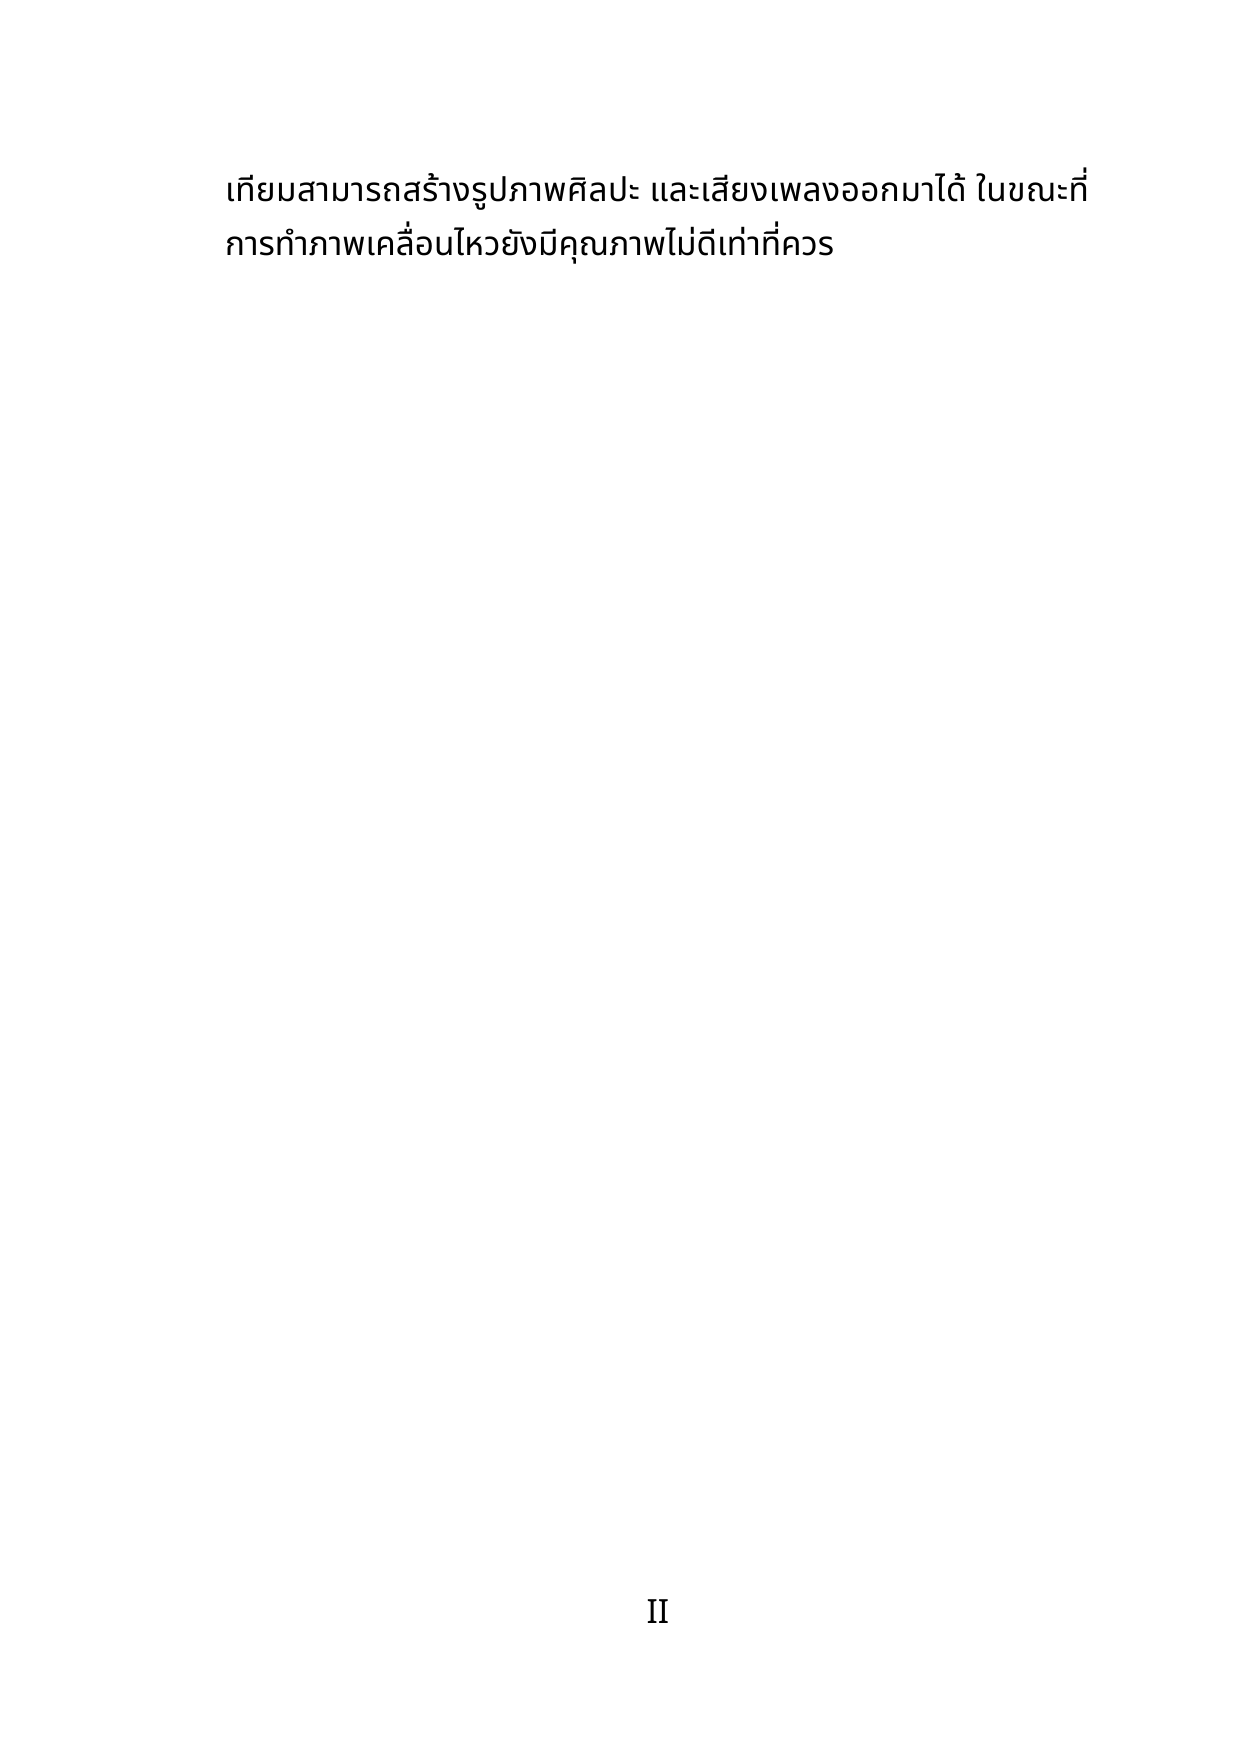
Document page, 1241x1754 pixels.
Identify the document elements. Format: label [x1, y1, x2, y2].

text [225, 166, 1090, 271]
